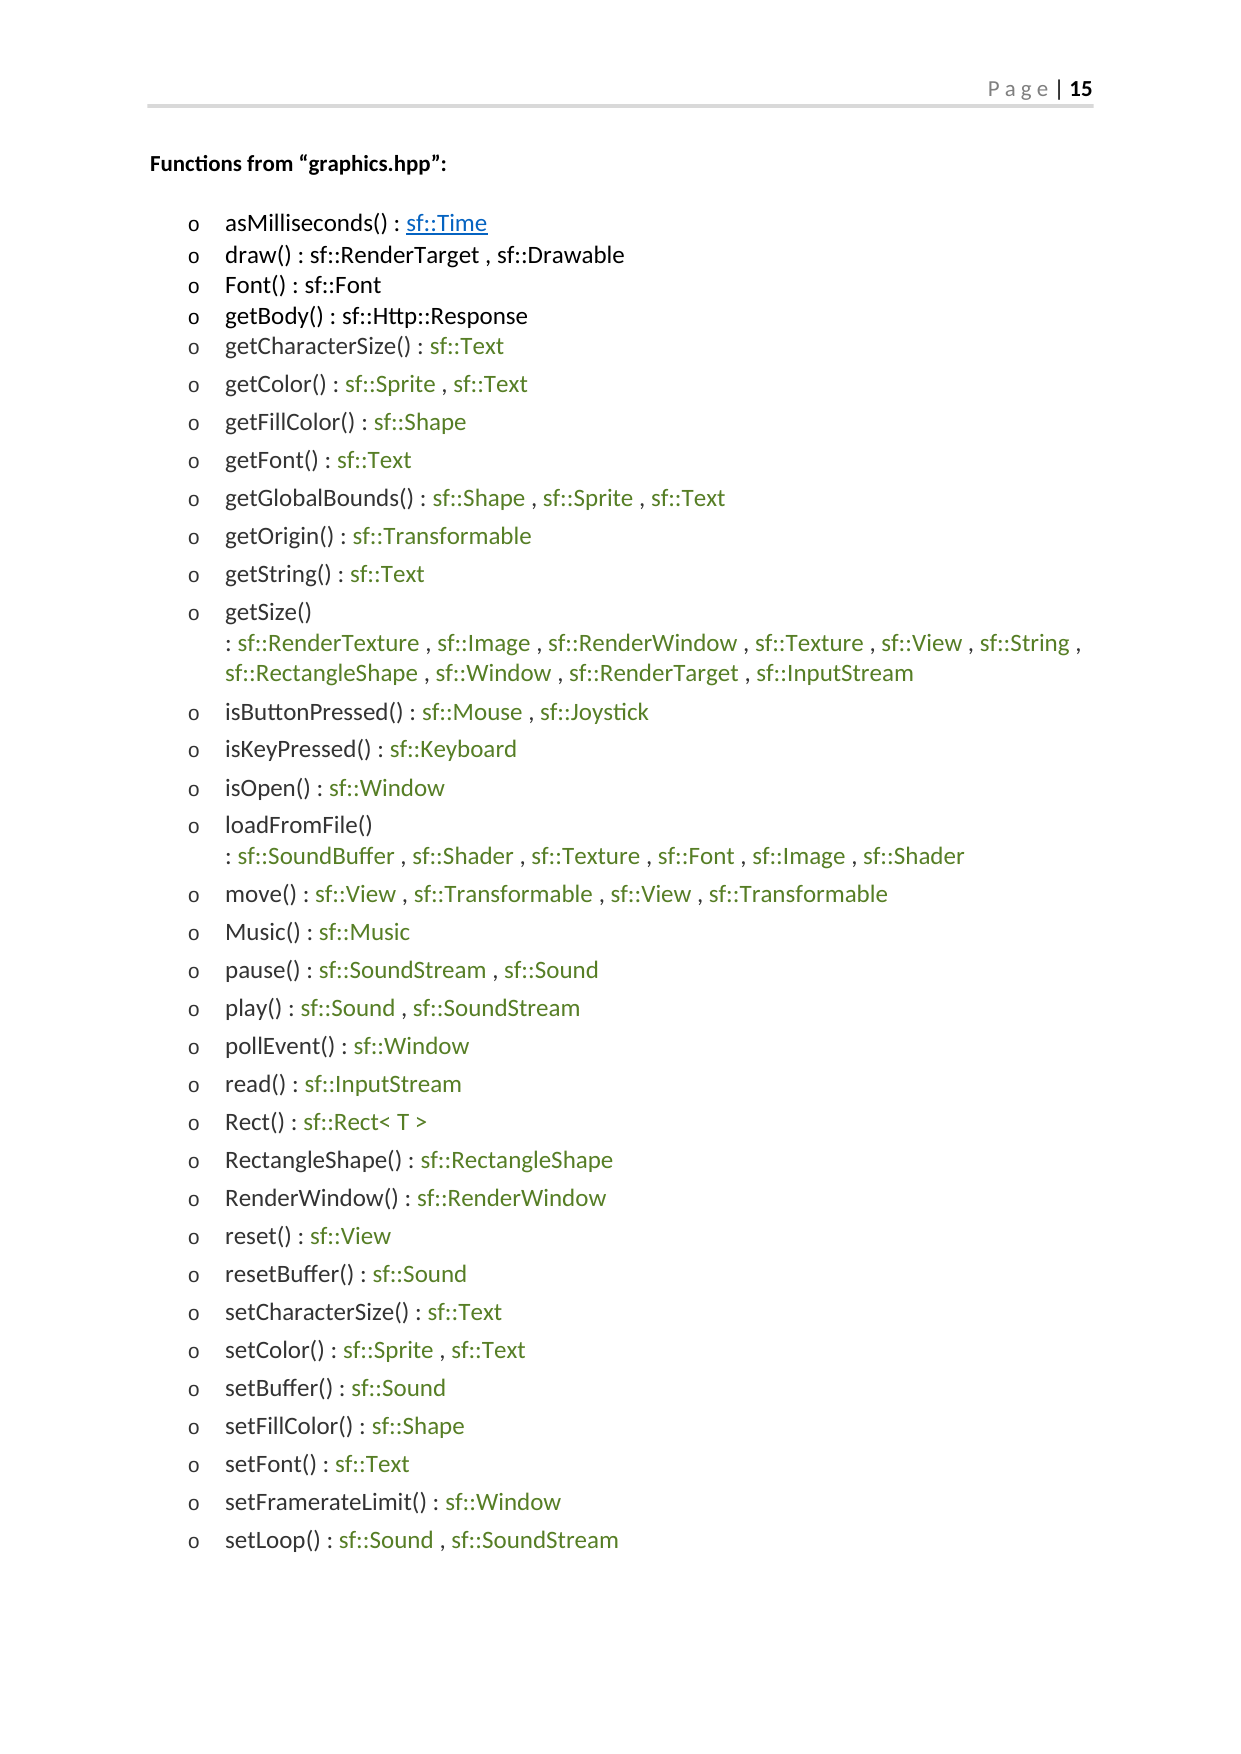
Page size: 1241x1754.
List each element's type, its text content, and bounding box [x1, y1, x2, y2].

list setFramerateLimit() : sf::Window [187, 1487, 1092, 1517]
list pause() : sf::SoundStream , sf::Sound [187, 954, 1092, 985]
list getCharacterSize() : sf::Text [187, 330, 1092, 361]
list getBody() : sf::Http::Response [187, 300, 1092, 330]
list isOpen() : sf::Window [187, 772, 1092, 802]
list Music() : sf::Music [187, 916, 1092, 947]
list isButtonPressed() : sf::Mouse , sf::Joystick [187, 696, 1092, 726]
list resetBuffer() : sf::Sound [187, 1258, 1092, 1289]
list read() : sf::InputStream [187, 1068, 1092, 1099]
list setLoop() : sf::Sound , sf::SoundStream [187, 1524, 1092, 1555]
list getFont() : sf::Text [187, 444, 1092, 475]
list getGlobalBounds() : sf::Shape , sf::Sprite , sf::Text [187, 482, 1092, 513]
list RenderWindow() : sf::RenderWindow [187, 1182, 1092, 1213]
list setCharacterSize() : sf::Text [187, 1296, 1092, 1327]
text P a g e | 15 [150, 74, 1092, 102]
list draw() : sf::RenderTarget , sf::Drawable [187, 239, 1092, 269]
list play() : sf::Sound , sf::SoundStream [187, 992, 1092, 1023]
picture [147, 104, 1094, 108]
list Font() : sf::Font [187, 269, 1092, 300]
list getFillColor() : sf::Shape [187, 406, 1092, 437]
list isKeyPressed() : sf::Keyboard [187, 734, 1092, 764]
list move() : sf::View , sf::Transformable , sf::View , sf::Transformable [187, 878, 1092, 909]
list reset() : sf::View [187, 1220, 1092, 1251]
list pollEvent() : sf::Window [187, 1030, 1092, 1061]
list asMilliseconds() : sf::Time [187, 203, 1092, 239]
list Rect() : sf::Rect< T > [187, 1106, 1092, 1137]
list getOrigin() : sf::Transformable [187, 521, 1092, 551]
list setFillColor() : sf::Shape [187, 1411, 1092, 1441]
list getSize() : sf::RenderTexture , sf::Image , sf::RenderWindow , sf::Texture , sf::View , sf::String , sf::RectangleShape , sf::Window , sf::RenderTarget , sf::InputStream [187, 597, 1092, 688]
list RectangleShape() : sf::RectangleShape [187, 1144, 1092, 1175]
list setBuffer() : sf::Sound [187, 1372, 1092, 1403]
text Functions from “graphics.hpp”: [150, 149, 1092, 177]
list getString() : sf::Text [187, 558, 1092, 589]
list setFont() : sf::Text [187, 1448, 1092, 1479]
list setColor() : sf::Sprite , sf::Text [187, 1334, 1092, 1365]
list loadFromFile() : sf::SoundBuffer , sf::Shader , sf::Texture , sf::Font , sf::Image , sf::Shader [187, 810, 1092, 871]
list getColor() : sf::Sprite , sf::Text [187, 368, 1092, 399]
